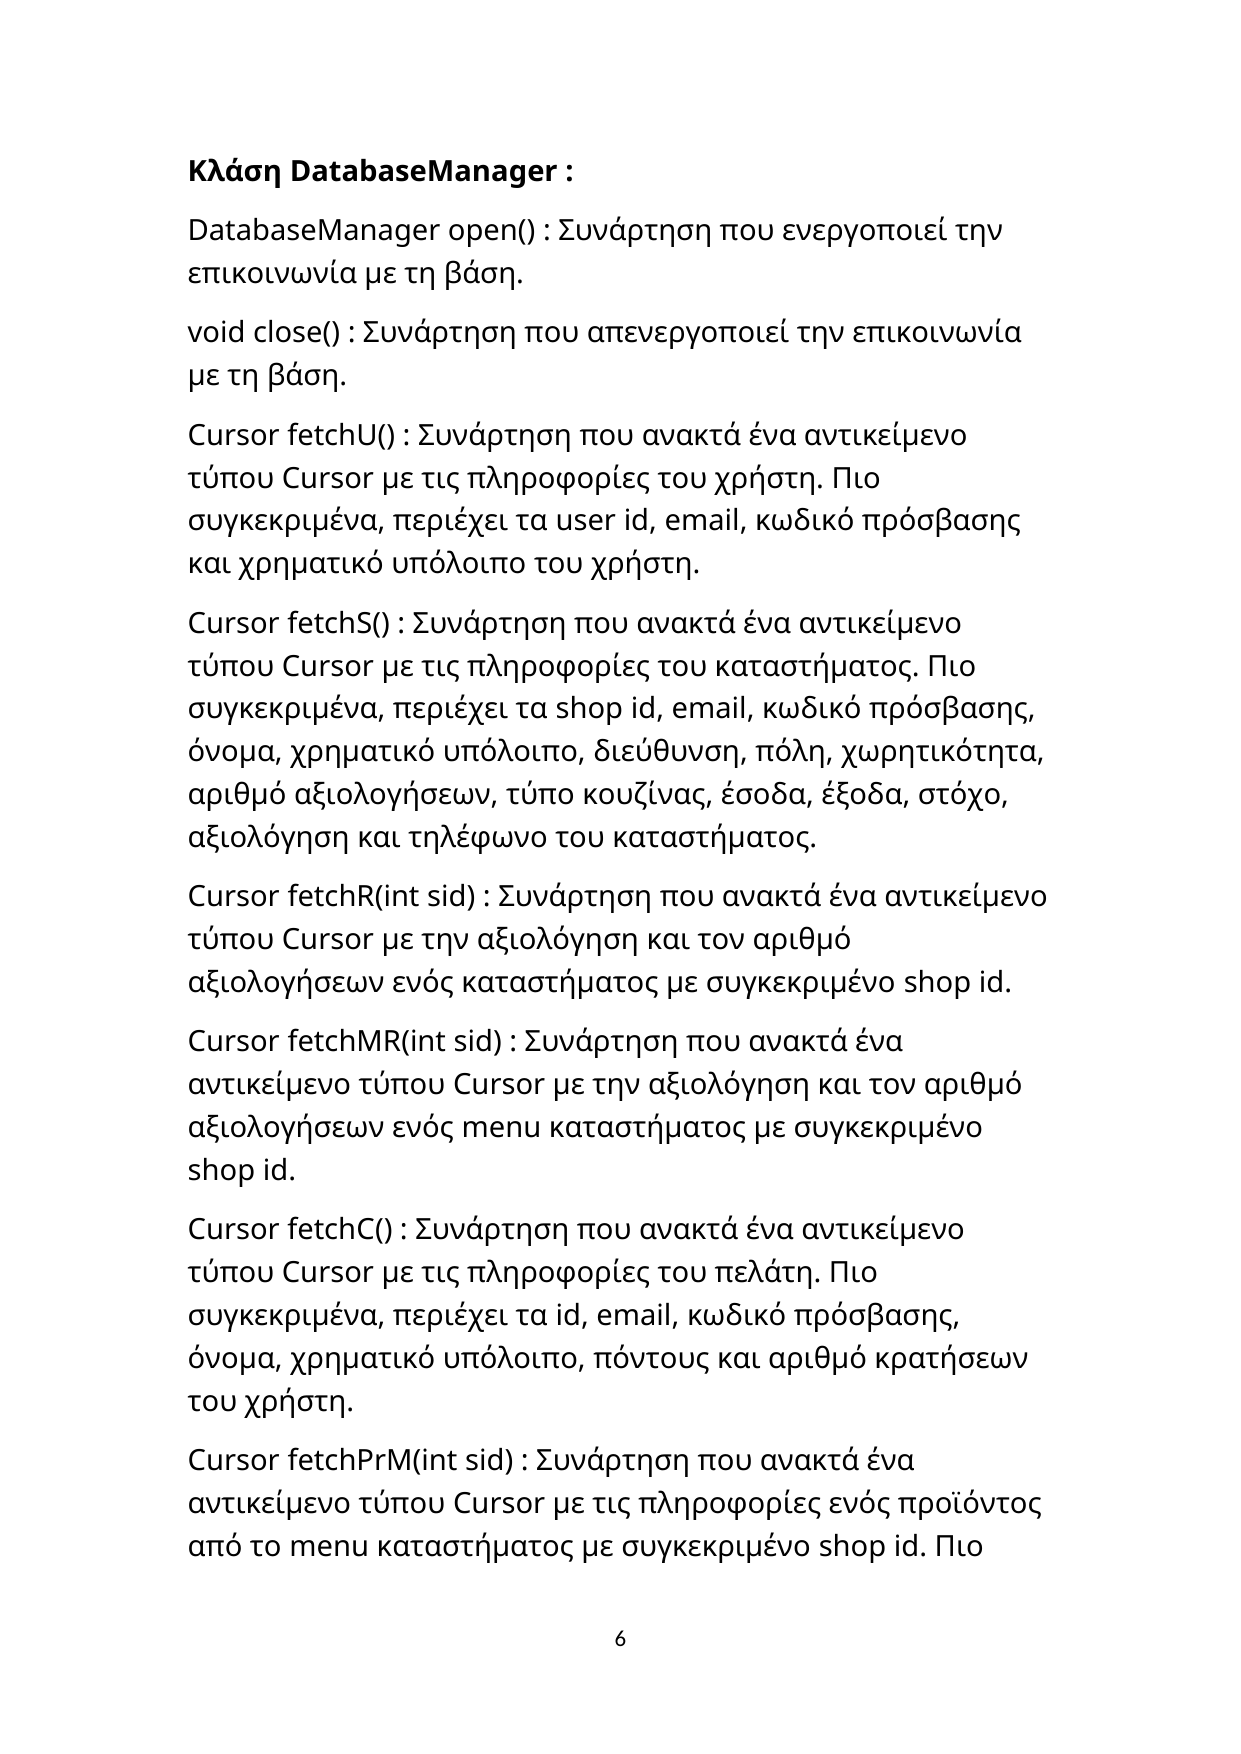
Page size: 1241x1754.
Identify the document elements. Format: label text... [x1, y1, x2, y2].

text Cursor fetchU() : Συνάρτηση που ανακτά ένα αντικείμενο τύπου Cursor με τις πληροφορίες του χρήστη. Πιο συγκεκριμένα, περιέχει τα user id, email, κωδικό πρόσβασης και χρηματικό υπόλοιπο του χρήστη. [187, 414, 1053, 582]
text DatabaseManager open() : Συνάρτηση που ενεργοποιεί την επικοινωνία με τη βάση. [187, 209, 1053, 292]
text Cursor fetchR(int sid) : Συνάρτηση που ανακτά ένα αντικείμενο τύπου Cursor με την αξιολόγηση και τον αριθμό αξιολογήσεων ενός καταστήματος με συγκεκριμένο shop id. [187, 876, 1053, 1001]
text Κλάση DatabaseManager : [187, 150, 1053, 190]
text Cursor fetchS() : Συνάρτηση που ανακτά ένα αντικείμενο τύπου Cursor με τις πληροφορίες του καταστήματος. Πιο συγκεκριμένα, περιέχει τα shop id, email, κωδικό πρόσβασης, όνομα, χρηματικό υπόλοιπο, διεύθυνση, πόλη, χωρητικότητα, αριθμό αξιολογήσεων, τύπο κουζίνας, έσοδα, έξοδα, στόχο, αξιολόγηση και τηλέφωνο του καταστήματος. [187, 602, 1053, 856]
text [187, 1439, 1053, 1564]
text Cursor fetchC() : Συνάρτηση που ανακτά ένα αντικείμενο τύπου Cursor με τις πληροφορίες του πελάτη. Πιο συγκεκριμένα, περιέχει τα id, email, κωδικό πρόσβασης, όνομα, χρηματικό υπόλοιπο, πόντους και αριθμό κρατήσεων του χρήστη. [187, 1208, 1053, 1419]
text void close() : Συνάρτηση που απενεργοποιεί την επικοινωνία με τη βάση. [187, 312, 1053, 394]
text Cursor fetchMR(int sid) : Συνάρτηση που ανακτά ένα αντικείμενο τύπου Cursor με την αξιολόγηση και τον αριθμό αξιολογήσεων ενός menu καταστήματος με συγκεκριμένο shop id. [187, 1021, 1053, 1189]
